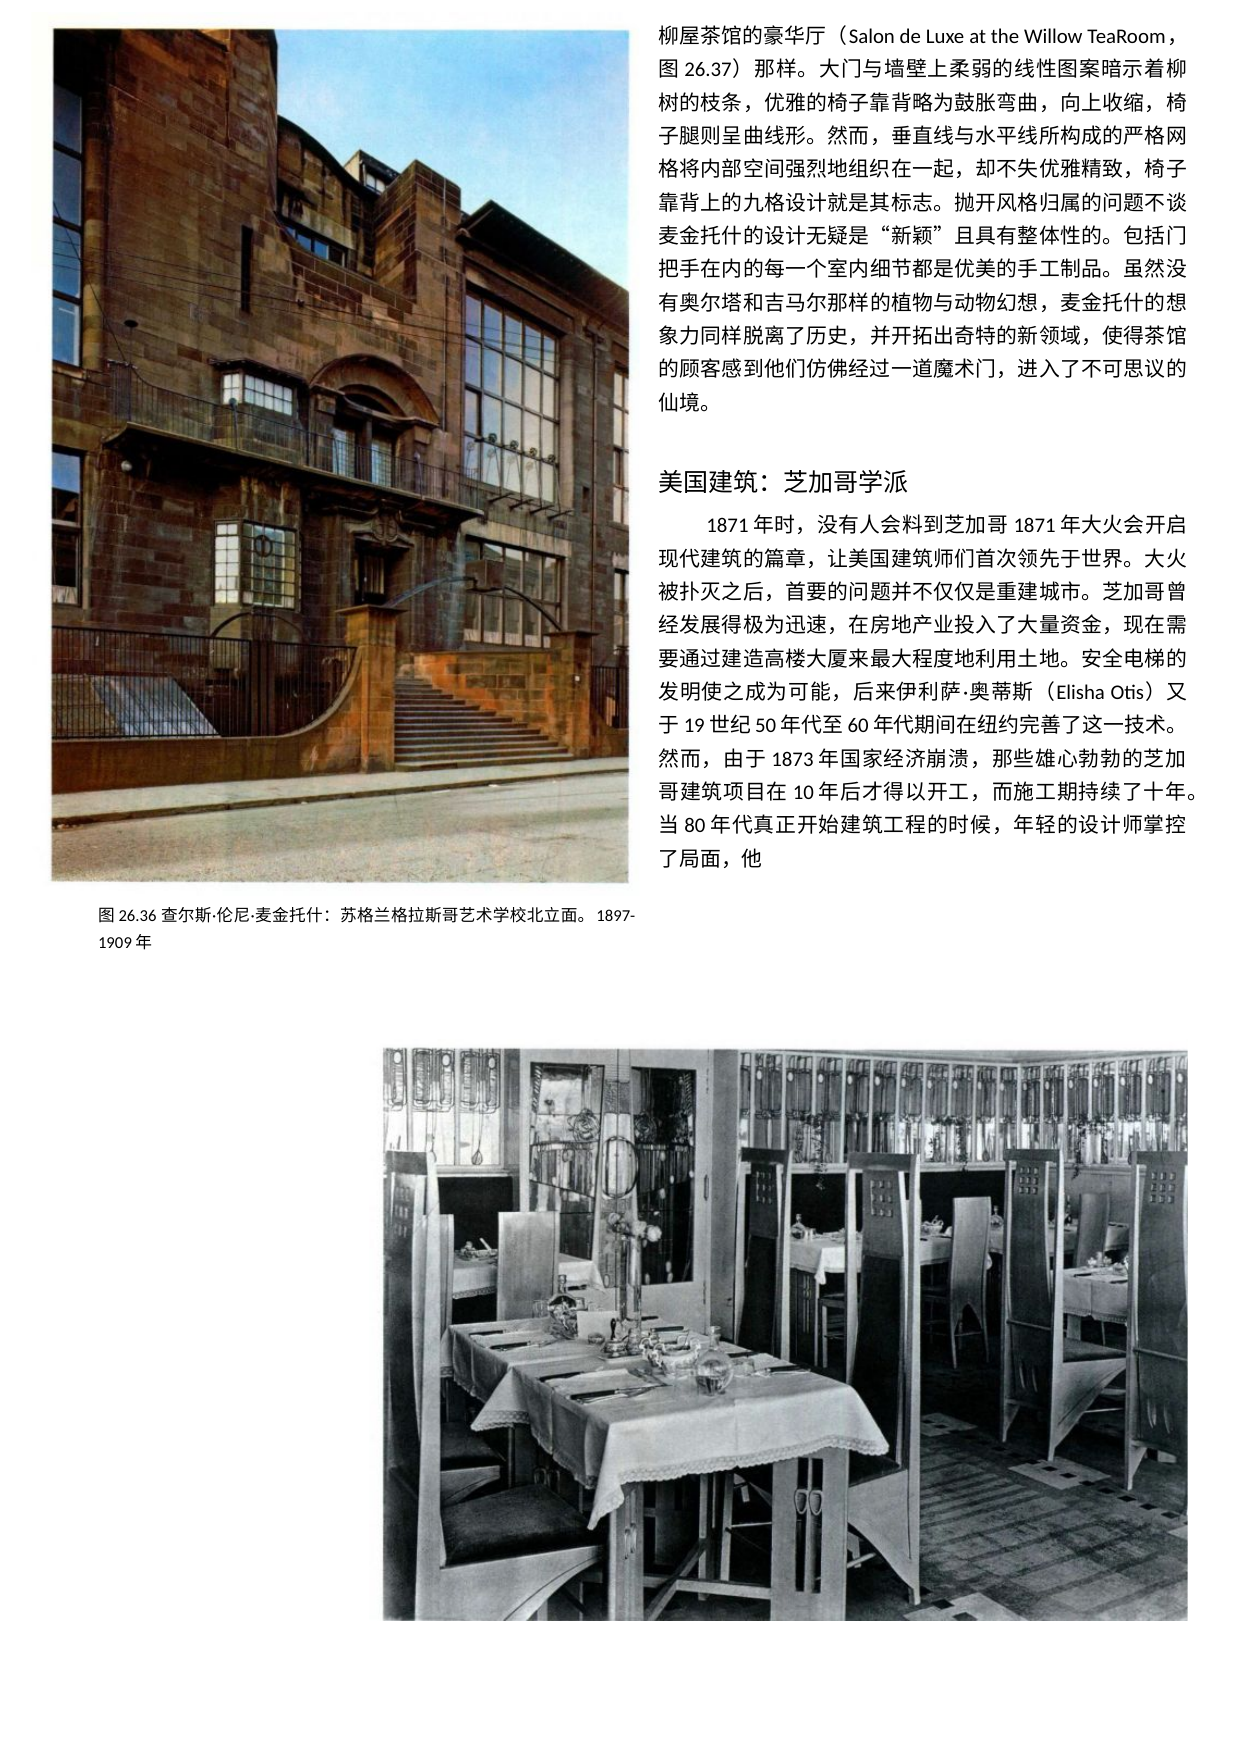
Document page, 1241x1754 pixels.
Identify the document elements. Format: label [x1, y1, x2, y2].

picture [368, 1039, 1188, 1621]
picture [31, 12, 640, 896]
